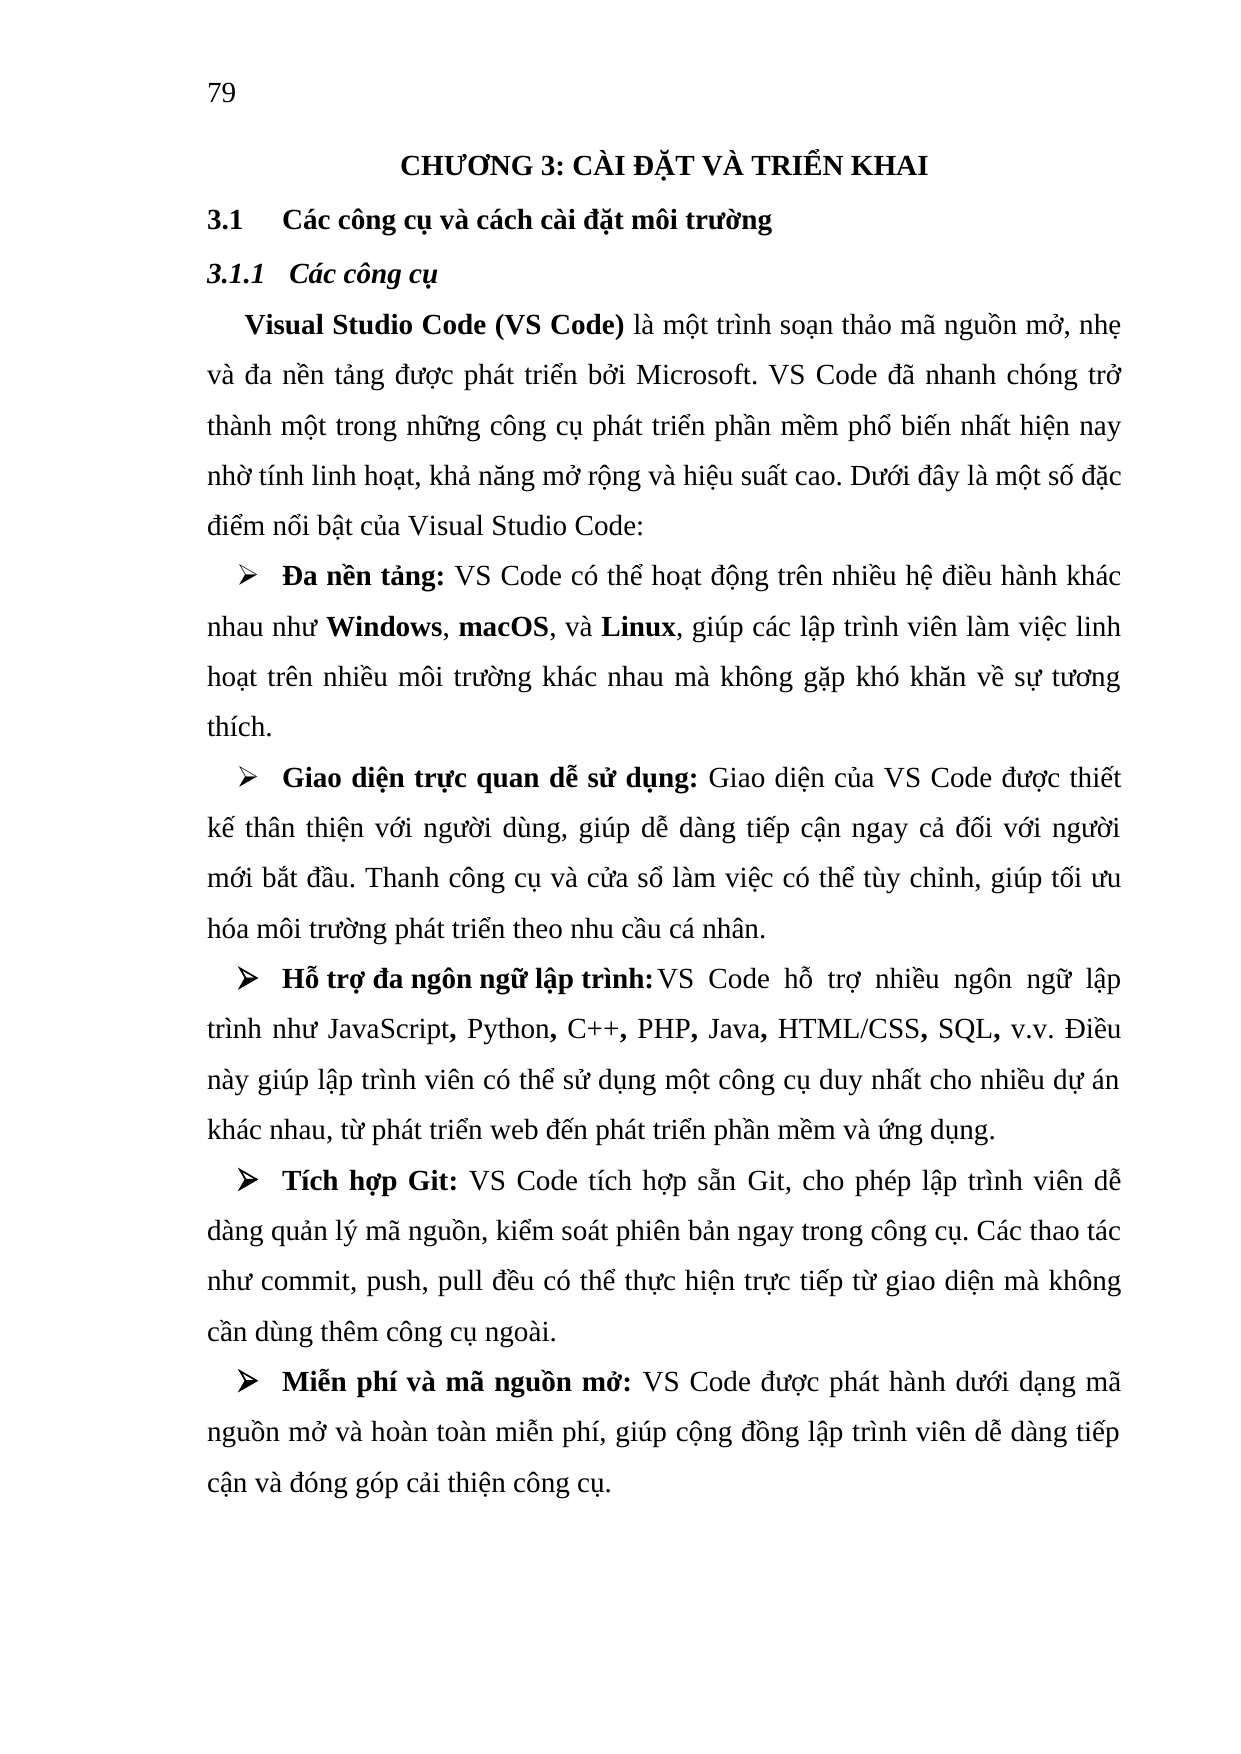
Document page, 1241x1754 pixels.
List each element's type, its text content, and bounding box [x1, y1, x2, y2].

list Giao diện trực quan dễ sử dụng: Giao diện của VS Code được thiết kế thân thiện với người dùng, giúp dễ dàng tiếp cận ngay cả đối với người mới bắt đầu. Thanh công cụ và cửa sổ làm việc có thể tùy chỉnh, giúp tối ưu hóa môi trường phát triển theo nhu cầu cá nhân. [207, 760, 1122, 944]
list Đa nền tảng: VS Code có thể hoạt động trên nhiều hệ điều hành khác nhau như Windows, macOS, và Linux, giúp các lập trình viên làm việc linh hoạt trên nhiều môi trường khác nhau mà không gặp khó khăn về sự tương thích. [207, 558, 1122, 743]
subtitle CHƯƠNG 3: CÀI ĐẶT VÀ TRIỂN KHAI [207, 148, 1122, 181]
list Miễn phí và mã nguồn mở: VS Code được phát hành dưới dạng mã nguồn mở và hoàn toàn miễn phí, giúp cộng đồng lập trình viên dễ dàng tiếp cận và đóng góp cải thiện công cụ. [207, 1364, 1122, 1498]
subtitle 3.1 Các công cụ và cách cài đặt môi trường [207, 202, 1122, 236]
list Hỗ trợ đa ngôn ngữ lập trình: VS Code hỗ trợ nhiều ngôn ngữ lập trình như JavaScript, Python, C++, PHP, Java, HTML/CSS, SQL, v.v. Điều này giúp lập trình viên có thể sử dụng một công cụ duy nhất cho nhiều dự án khác nhau, từ phát triển web đến phát triển phần mềm và ứng dụng. [207, 961, 1122, 1146]
subtitle 3.1.1 Các công cụ [207, 257, 1122, 290]
list Tích hợp Git: VS Code tích hợp sẵn Git, cho phép lập trình viên dễ dàng quản lý mã nguồn, kiểm soát phiên bản ngay trong công cụ. Các thao tác như commit, push, pull đều có thể thực hiện trực tiếp từ giao diện mà không cần dùng thêm công cụ ngoài. [207, 1163, 1122, 1347]
text Visual Studio Code (VS Code) là một trình soạn thảo mã nguồn mở, nhẹ và đa nền tảng được phát triển bởi Microsoft. VS Code đã nhanh chóng trở thành một trong những công cụ phát triển phần mềm phổ biến nhất hiện nay nhờ tính linh hoạt, khả năng mở rộng và hiệu suất cao. Dưới đây là một số đặc điểm nổi bật của Visual Studio Code: [207, 307, 1122, 542]
